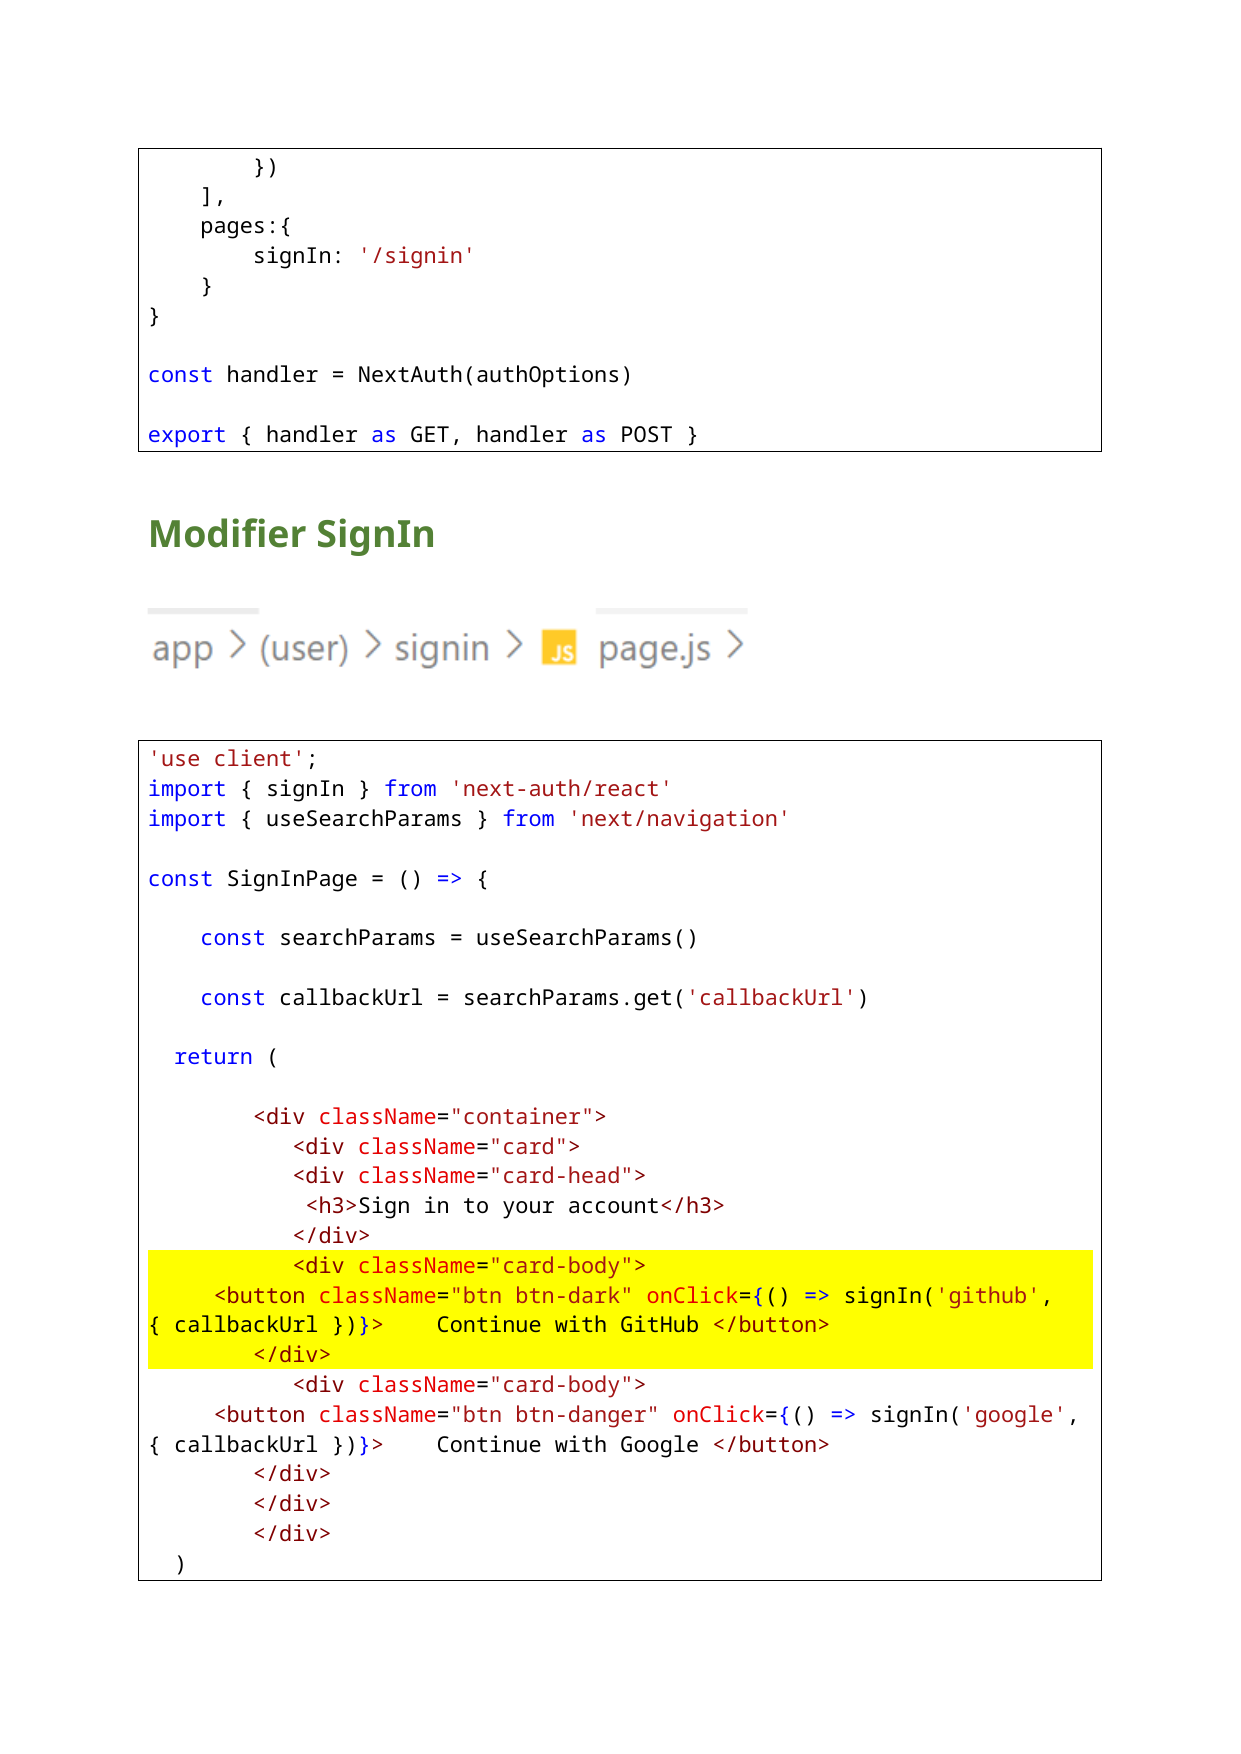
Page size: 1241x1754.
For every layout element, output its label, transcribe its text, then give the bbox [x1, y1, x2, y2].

text pages:{ [148, 210, 1093, 240]
text ) [139, 1545, 1101, 1580]
subtitle Modifier SignIn [148, 507, 1093, 558]
text <button className="btn btn-danger" onClick={() => signIn('google', { callbackUrl })}> Continue with Google </button> [148, 1399, 1093, 1458]
text export { handler as GET, handler as POST } [139, 416, 1101, 451]
text import { signIn } from 'next-auth/react' [148, 773, 1093, 803]
text <div className="card"> [148, 1131, 1093, 1161]
text </div> [148, 1518, 1093, 1545]
text <div className="card-body"> [148, 1250, 1093, 1280]
text }) [139, 149, 1101, 181]
text import { useSearchParams } from 'next/navigation' [148, 803, 1093, 833]
text const handler = NextAuth(authOptions) [148, 359, 1093, 389]
text const searchParams = useSearchParams() [148, 922, 1093, 952]
text <div className="container"> [148, 1101, 1093, 1131]
text <button className="btn btn-dark" onClick={() => signIn('github', { callbackUrl })}> Continue with GitHub </button> [148, 1280, 1093, 1339]
picture [147, 608, 748, 675]
text ], [148, 181, 1093, 210]
text <div className="card-head"> [148, 1161, 1093, 1190]
text <div className="card-body"> [148, 1369, 1093, 1399]
text } [148, 270, 1093, 300]
text </div> [148, 1220, 1093, 1250]
text const callbackUrl = searchParams.get('callbackUrl') [148, 982, 1093, 1012]
text signIn: '/signin' [148, 240, 1093, 270]
text </div> [148, 1488, 1093, 1518]
text return ( [148, 1041, 1093, 1071]
text 'use client'; [139, 741, 1101, 773]
text const SignInPage = () => { [148, 863, 1093, 892]
text } [148, 300, 1093, 329]
text <h3>Sign in to your account</h3> [148, 1190, 1093, 1220]
text </div> [148, 1458, 1093, 1488]
text </div> [148, 1339, 1093, 1369]
